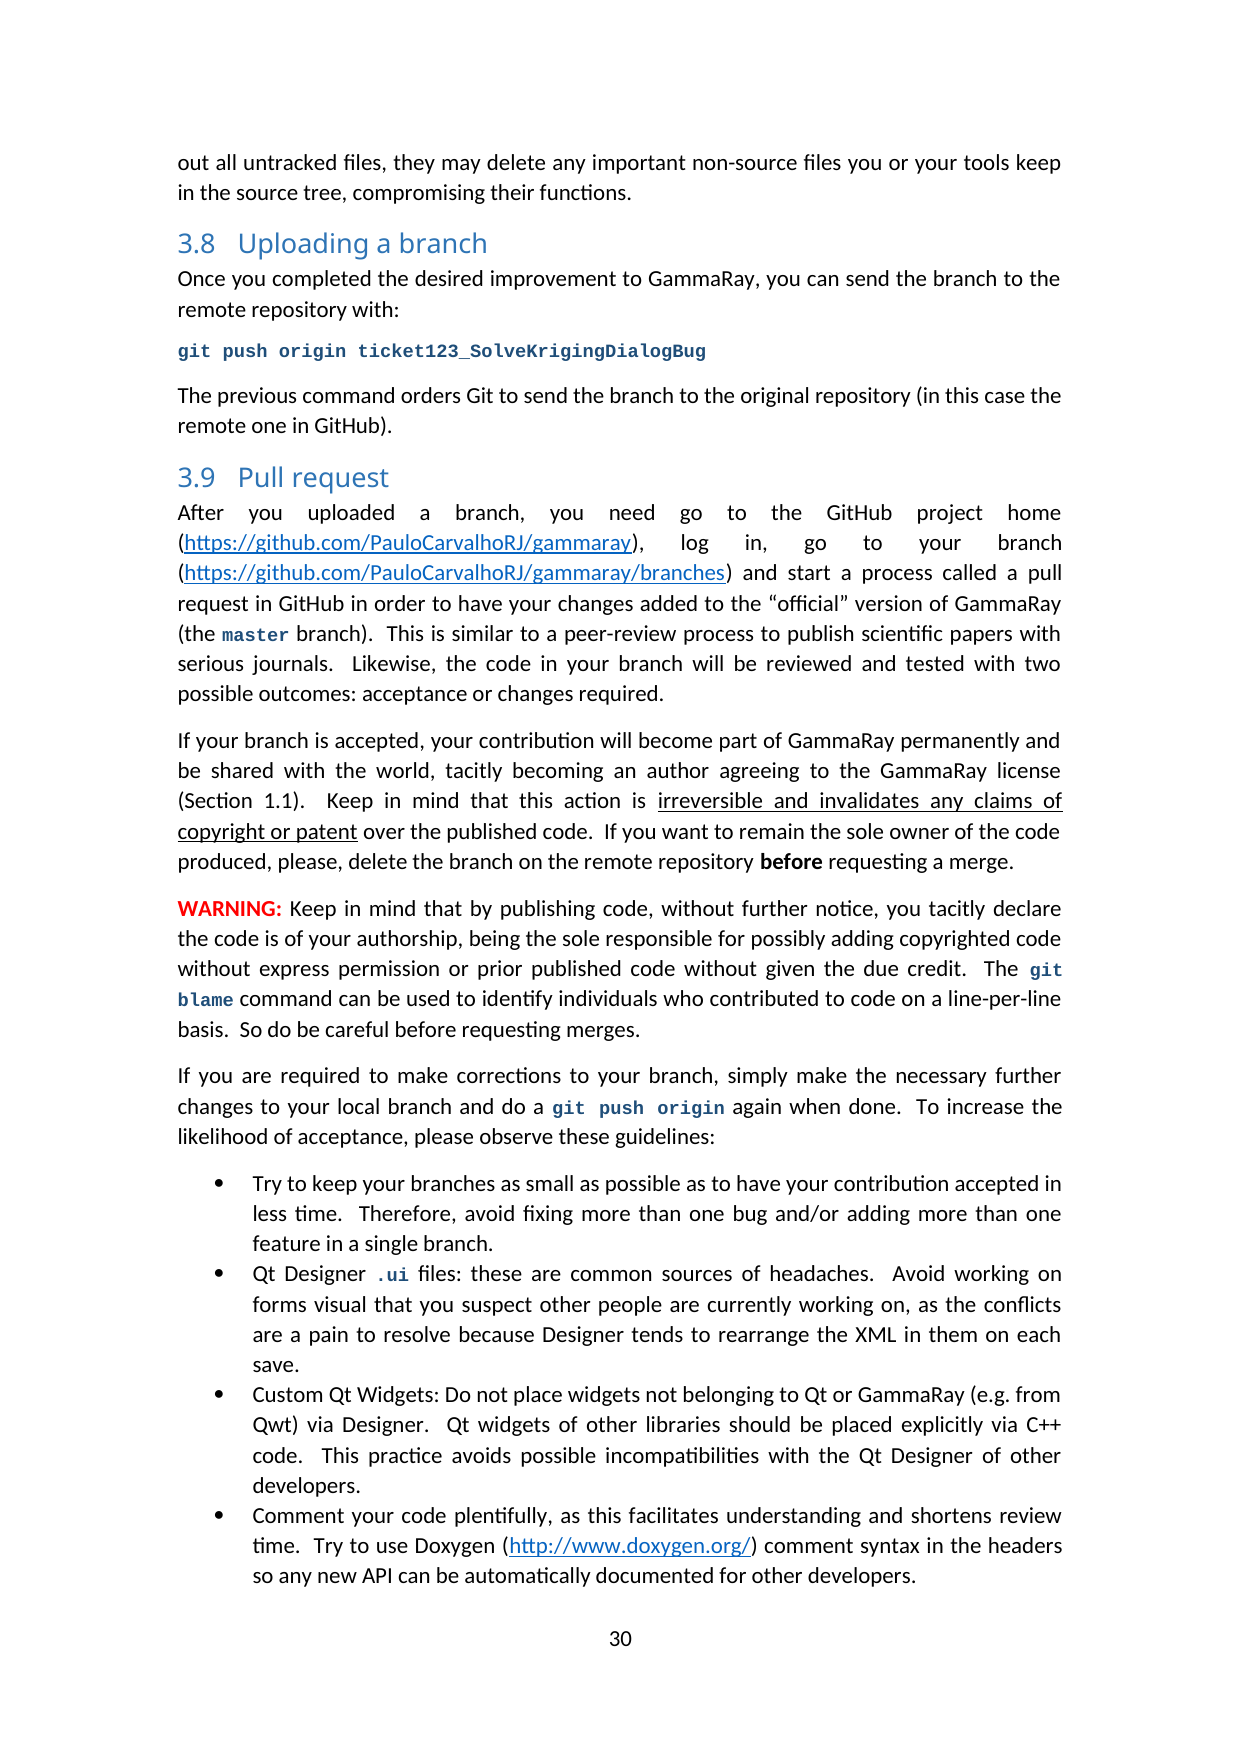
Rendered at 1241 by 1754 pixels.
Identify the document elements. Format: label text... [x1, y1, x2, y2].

text The previous command orders Git to send the branch to the original repository (in this case the remote one in GitHub). [177, 381, 1063, 439]
subtitle Pull request [177, 458, 1063, 495]
list Custom Qt Widgets: Do not place widgets not belonging to Qt or GammaRay (e.g. from Qwt) via Designer. Qt widgets of other libraries should be placed explicitly via C++ code. This practice avoids possible incompatibilities with the Qt Designer of other developers. [215, 1380, 1063, 1499]
list Try to keep your branches as small as possible as to have your contribution accepted in less time. Therefore, avoid fixing more than one bug and/or adding more than one feature in a single branch. [215, 1169, 1063, 1257]
text WARNING: Keep in mind that by publishing code, without further notice, you tacitly declare the code is of your authorship, being the sole responsible for possibly adding copyrighted code without express permission or prior published code without given the due credit. The git blame command can be used to identify individuals who contributed to code on a line-per-line basis. So do be careful before requesting merges. [177, 894, 1063, 1043]
text If you are required to make corrections to your branch, simply make the necessary further changes to your local branch and do a git push origin again when done. To increase the likelihood of acceptance, please observe these guidelines: [177, 1062, 1063, 1150]
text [177, 148, 1063, 206]
list Qt Designer .ui files: these are common sources of headaches. Avoid working on forms visual that you suspect other people are currently working on, as the conflicts are a pain to resolve because Designer tends to rearrange the XML in them on each save. [215, 1259, 1063, 1378]
list Comment your code plentifully, as this facilitates understanding and shortens review time. Try to use Doxygen (http://www.doxygen.org/) comment syntax in the headers so any new API can be automatically documented for other developers. [215, 1501, 1063, 1589]
text Once you completed the desired improvement to GammaRay, you can send the branch to the remote repository with: [177, 264, 1063, 323]
text git push origin ticket123_SolveKrigingDialogBug [177, 342, 1063, 363]
text After you uploaded a branch, you need go to the GitHub project home (https://github.com/PauloCarvalhoRJ/gammaray), log in, go to your branch (https://github.com/PauloCarvalhoRJ/gammaray/branches) and start a process called a pull request in GitHub in order to have your changes added to the “official” version of GammaRay (the master branch). This is similar to a peer-review process to publish scientific papers with serious journals. Likewise, the code in your branch will be reviewed and tested with two possible outcomes: acceptance or changes required. [177, 498, 1063, 707]
text If your branch is accepted, your contribution will become part of GammaRay permanently and be shared with the world, tacitly becoming an author agreeing to the GammaRay license (Section 1.1). Keep in mind that this action is irreversible and invalidates any claims of copyright or patent over the published code. If you want to remain the sole owner of the code produced, please, delete the branch on the remote repository before requesting a merge. [177, 726, 1063, 875]
subtitle Uploading a branch [177, 225, 1063, 262]
